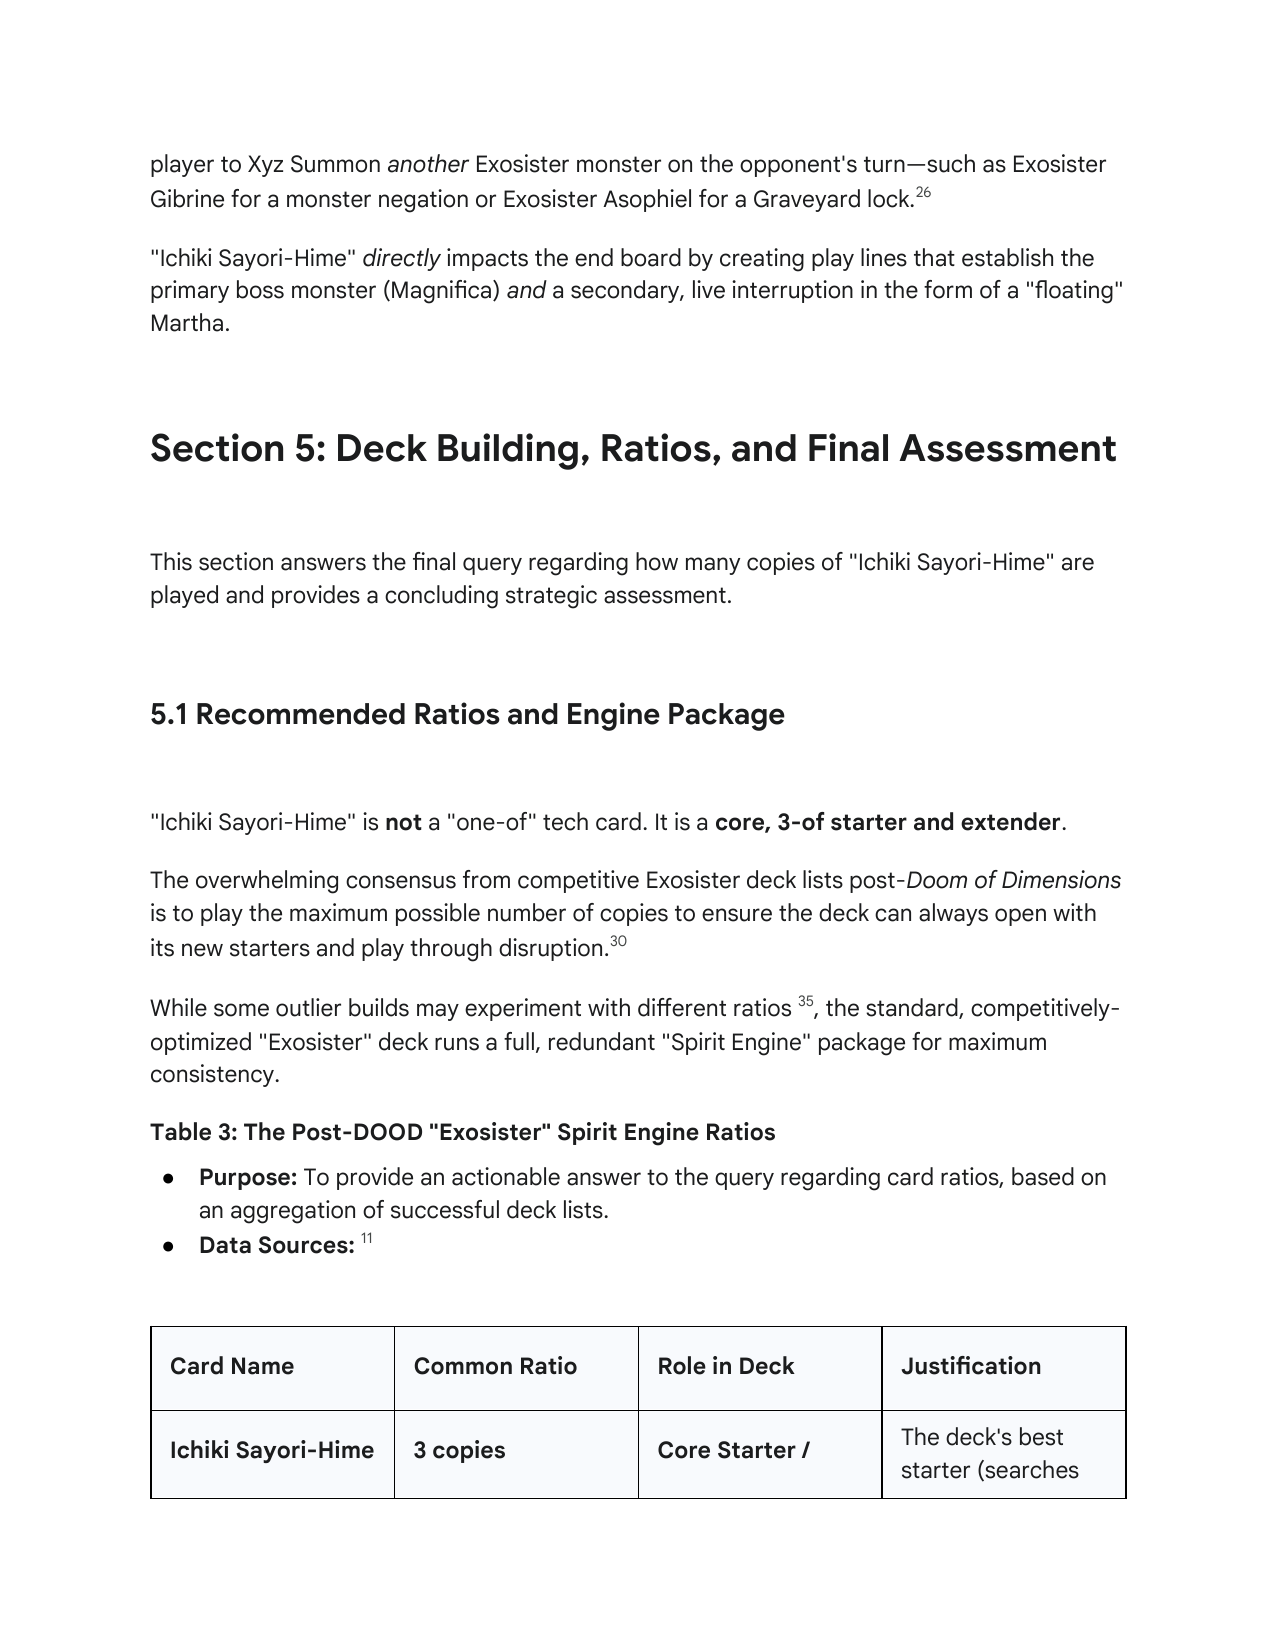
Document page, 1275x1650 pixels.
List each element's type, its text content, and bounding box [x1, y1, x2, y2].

table_header Card Name [152, 1327, 394, 1409]
text "Ichiki Sayori-Hime" directly impacts the end board by creating play lines that establish the primary boss monster (Magnifica) and a secondary, live interruption in the form of a "floating" Martha. [150, 244, 1125, 338]
subtitle Section 5: Deck Building, Ratios, and Final Assessment [150, 425, 1125, 472]
text The overwhelming consensus from competitive Exosister deck lists post-Doom of Dimensions is to play the maximum possible number of copies to ensure the deck can always open with its new starters and play through disruption.30 [150, 866, 1125, 963]
list Purpose: To provide an actionable answer to the query regarding card ratios, based on an aggregation of successful deck lists. [161, 1164, 1125, 1225]
text This section answers the final query regarding how many copies of "Ichiki Sayori-Hime" are played and provides a concluding strategic assessment. [150, 548, 1125, 610]
table_cell 3 copies [395, 1411, 638, 1497]
subtitle 5.1 Recommended Ratios and Engine Package [150, 697, 1125, 733]
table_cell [639, 1411, 881, 1497]
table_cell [883, 1411, 1125, 1497]
table_header Justification [883, 1327, 1125, 1409]
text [150, 150, 1125, 214]
list Data Sources: 11 [161, 1229, 1125, 1260]
table_header Common Ratio [395, 1327, 638, 1409]
text While some outlier builds may experiment with different ratios 35, the standard, competitively-optimized "Exosister" deck runs a full, redundant "Spirit Engine" package for maximum consistency. [150, 993, 1125, 1089]
table_cell Ichiki Sayori-Hime [152, 1411, 394, 1497]
table_header Role in Deck [639, 1327, 881, 1409]
text "Ichiki Sayori-Hime" is not a "one-of" tech card. It is a core, 3-of starter and extender. [150, 808, 1125, 837]
text Table 3: The Post-DOOD "Exosister" Spirit Engine Ratios [150, 1118, 1125, 1147]
